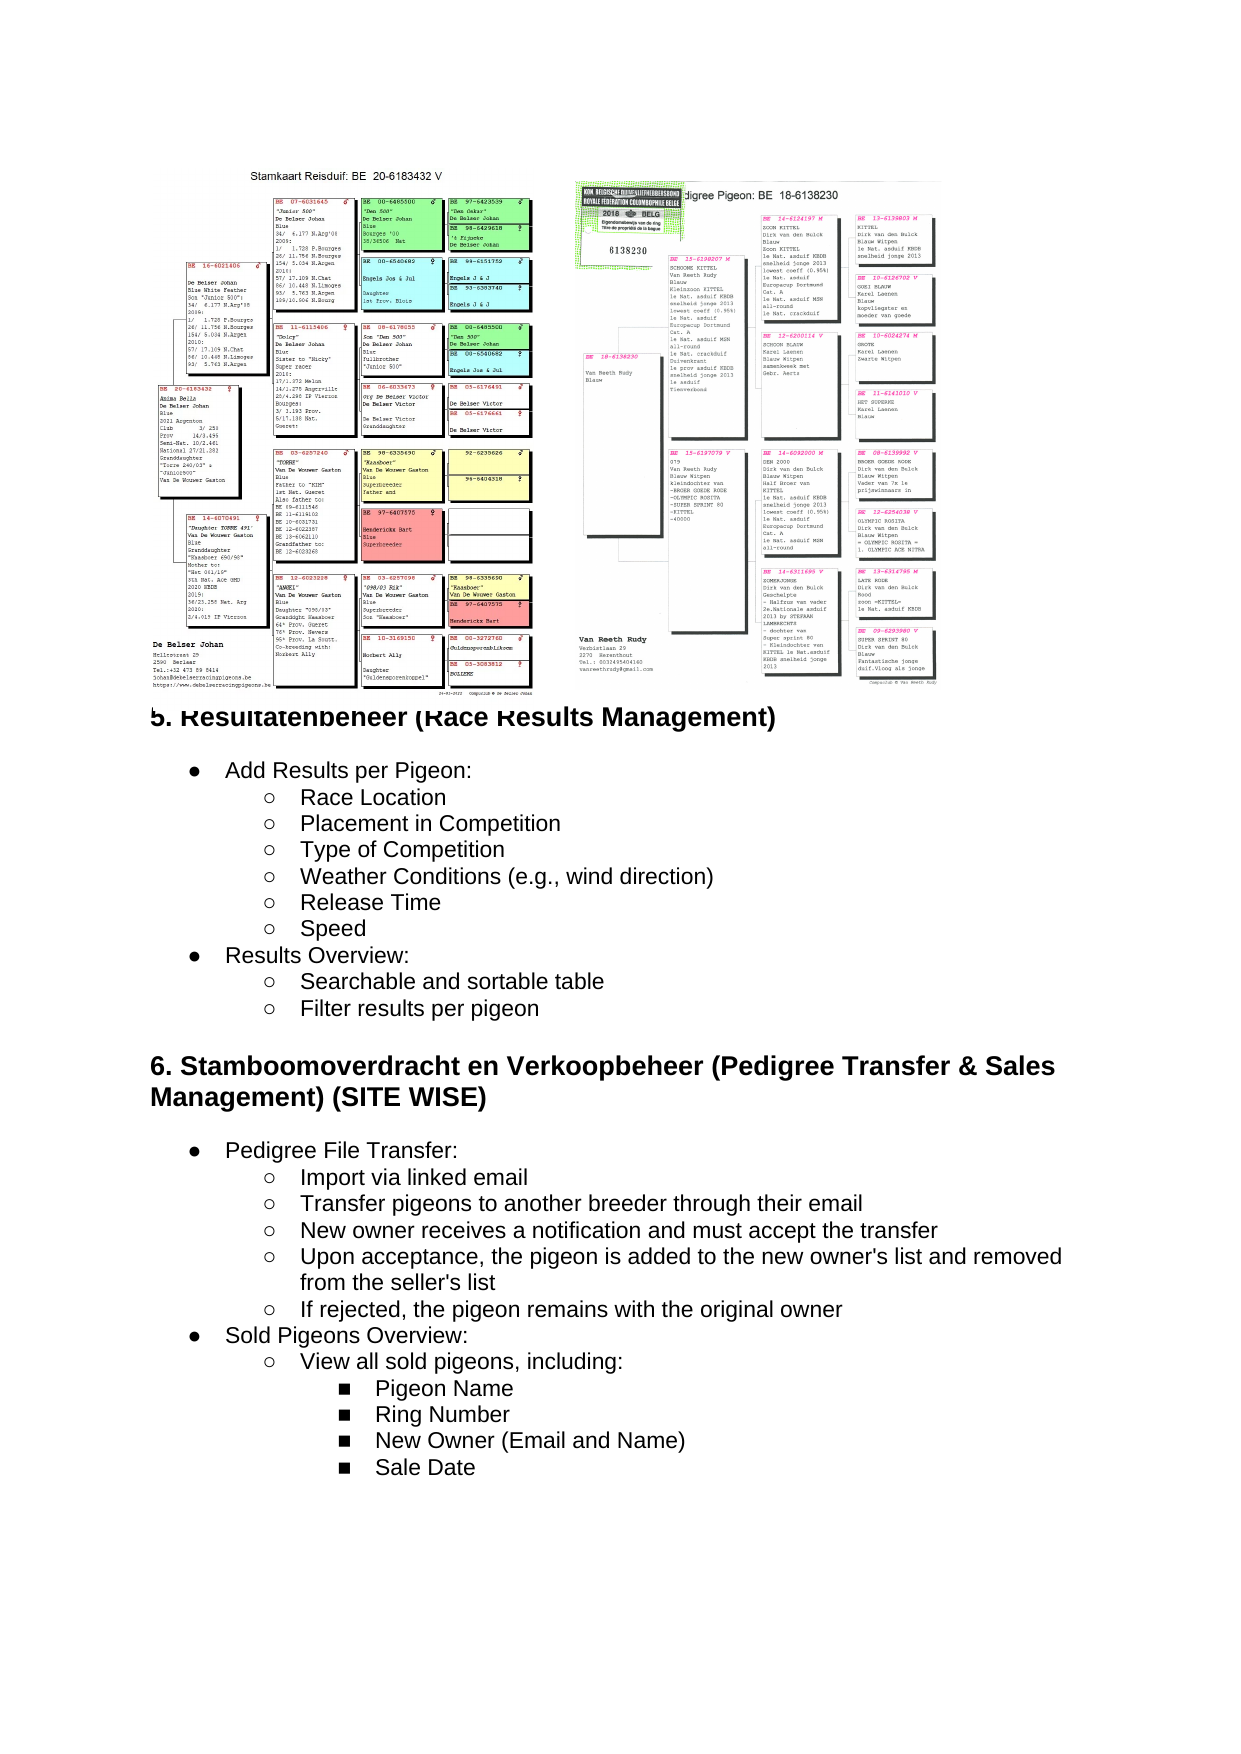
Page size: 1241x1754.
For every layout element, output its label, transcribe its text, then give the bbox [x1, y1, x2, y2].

list View all sold pigeons, including: [262, 1348, 1090, 1375]
subtitle 5. Resultatenbeheer (Race Results Management) [419, 701, 1090, 732]
list Transfer pigeons to another breeder through their email [262, 1190, 1090, 1217]
list Filter results per pigeon [262, 994, 1090, 1021]
list Weather Conditions (e.g., wind direction) [262, 863, 1090, 889]
list Sold Pigeons Overview: [187, 1322, 1090, 1348]
list Searchable and sortable table [262, 968, 1090, 994]
list Results Overview: [187, 942, 1090, 968]
list Ring Number [337, 1401, 1090, 1427]
list Sale Date [337, 1454, 1090, 1480]
list New owner receives a notification and must accept the transfer [262, 1217, 1090, 1243]
subtitle 5. Resultatenbeheer (Race Results Management) [150, 701, 419, 732]
list Speed [262, 915, 1090, 942]
list Type of Competition [262, 836, 1090, 863]
list Upon acceptance, the pigeon is added to the new owner's list and removed from the seller's list [262, 1243, 1090, 1296]
subtitle 6. Stamboomoverdracht en Verkoopbeheer (Pedigree Transfer & Sales Management) (SITE WISE) [150, 1050, 1090, 1112]
list Placement in Competition [262, 810, 1090, 836]
list Race Location [262, 784, 1090, 810]
picture [153, 168, 534, 711]
list If rejected, the pigeon remains with the original owner [262, 1296, 1090, 1322]
picture [575, 181, 942, 690]
list Pigeon Name [337, 1375, 1090, 1401]
list New Owner (Email and Name) [337, 1427, 1090, 1454]
list Add Results per Pigeon: [187, 757, 1090, 784]
list Import via linked email [262, 1164, 1090, 1190]
list Pedigree File Transfer: [187, 1137, 1090, 1164]
list Release Time [262, 889, 1090, 915]
